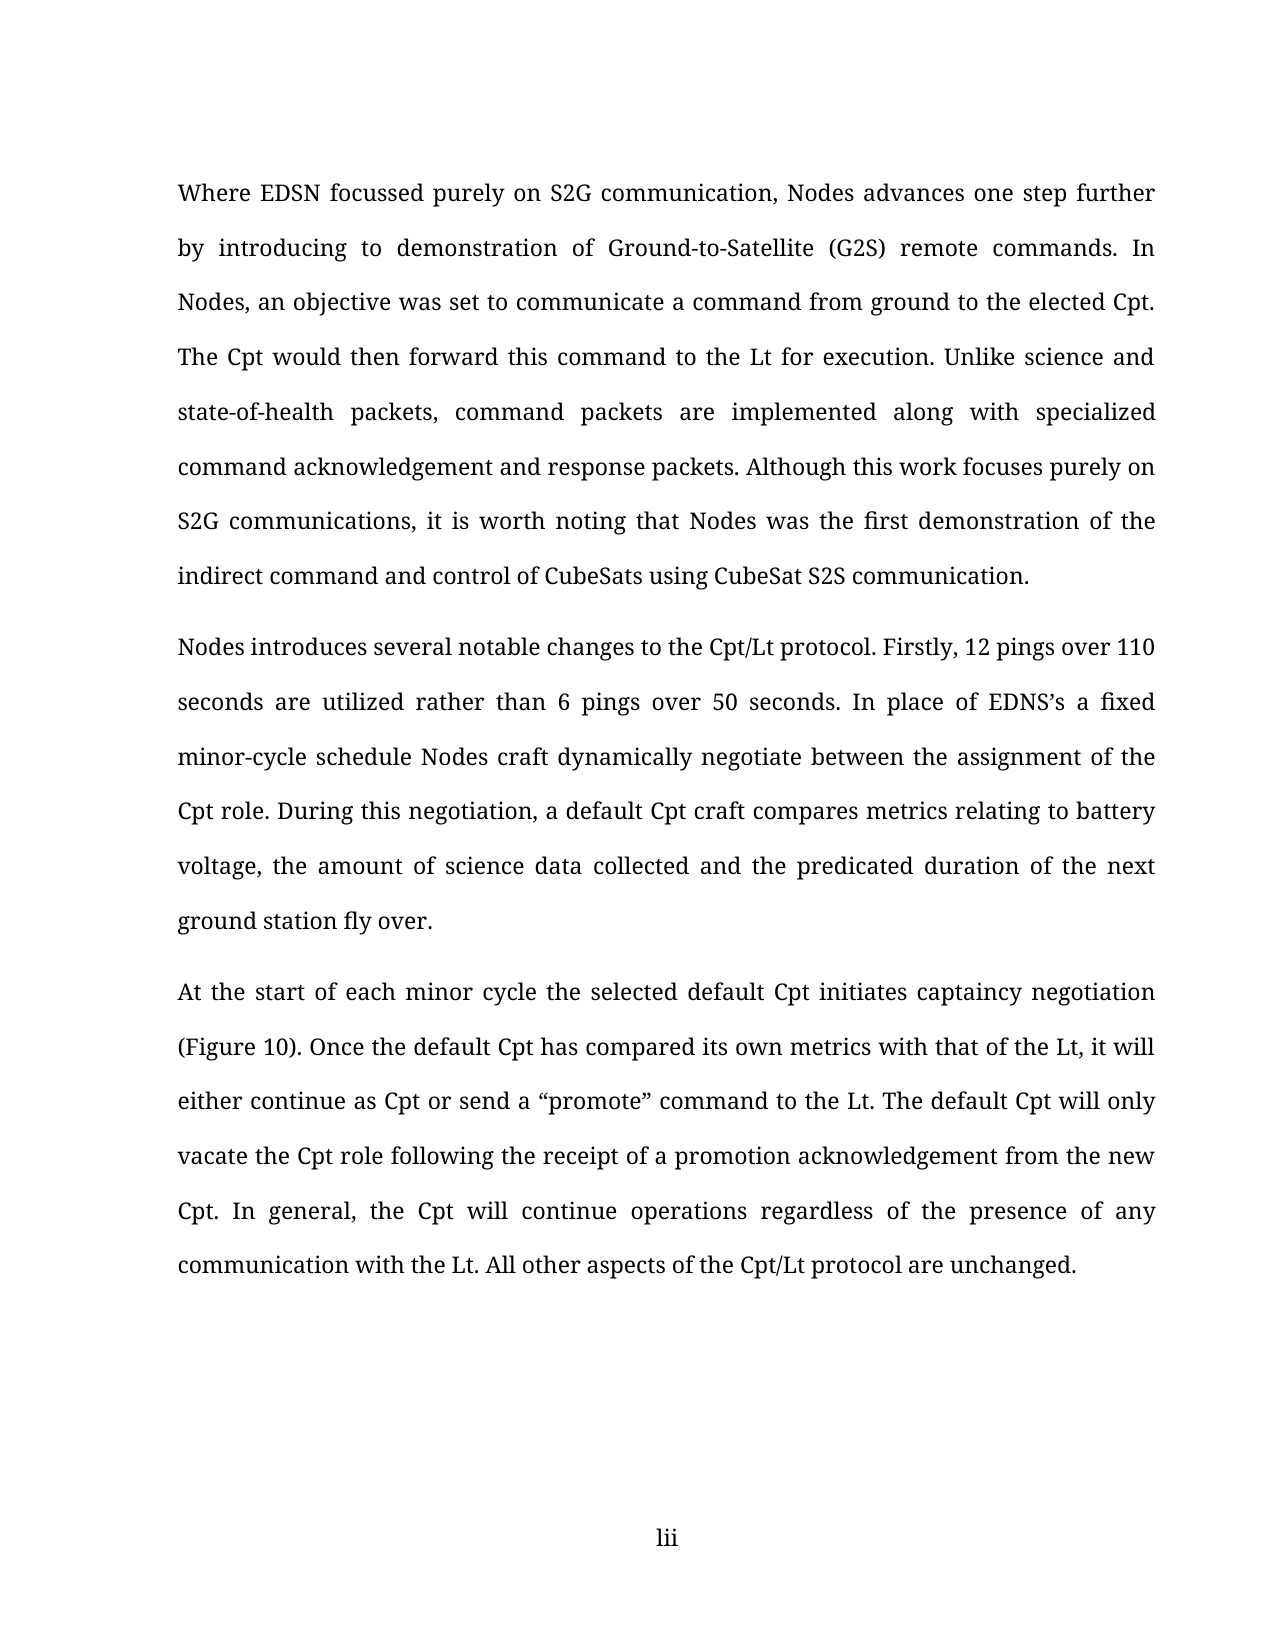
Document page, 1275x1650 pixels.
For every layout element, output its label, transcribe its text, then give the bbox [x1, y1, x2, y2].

text Where EDSN focussed purely on S2G communication, Nodes advances one step further by introducing to demonstration of Ground-to-Satellite (G2S) remote commands. In Nodes, an objective was set to communicate a command from ground to the elected Cpt. The Cpt would then forward this command to the Lt for execution. Unlike science and state-of-health packets, command packets are implemented along with specialized command acknowledgement and response packets. Although this work focuses purely on S2G communications, it is worth noting that Nodes was the first demonstration of the indirect command and control of CubeSats using CubeSat S2S communication. [177, 177, 1157, 591]
text Nodes introduces several notable changes to the Cpt/Lt protocol. Firstly, 12 pings over 110 seconds are utilized rather than 6 pings over 50 seconds. In place of EDNS’s a fixed minor-cycle schedule Nodes craft dynamically negotiate between the assignment of the Cpt role. During this negotiation, a default Cpt craft compares metrics relating to battery voltage, the amount of science data collected and the predicated duration of the next ground station fly over. [177, 631, 1157, 936]
text At the start of each minor cycle the selected default Cpt initiates captaincy negotiation (Figure 10). Once the default Cpt has compared its own metrics with that of the Lt, it will either continue as Cpt or send a “promote” command to the Lt. The default Cpt will only vacate the Cpt role following the receipt of a promotion acknowledgement from the new Cpt. In general, the Cpt will continue operations regardless of the presence of any communication with the Lt. All other aspects of the Cpt/Lt protocol are unchanged. [177, 976, 1157, 1281]
